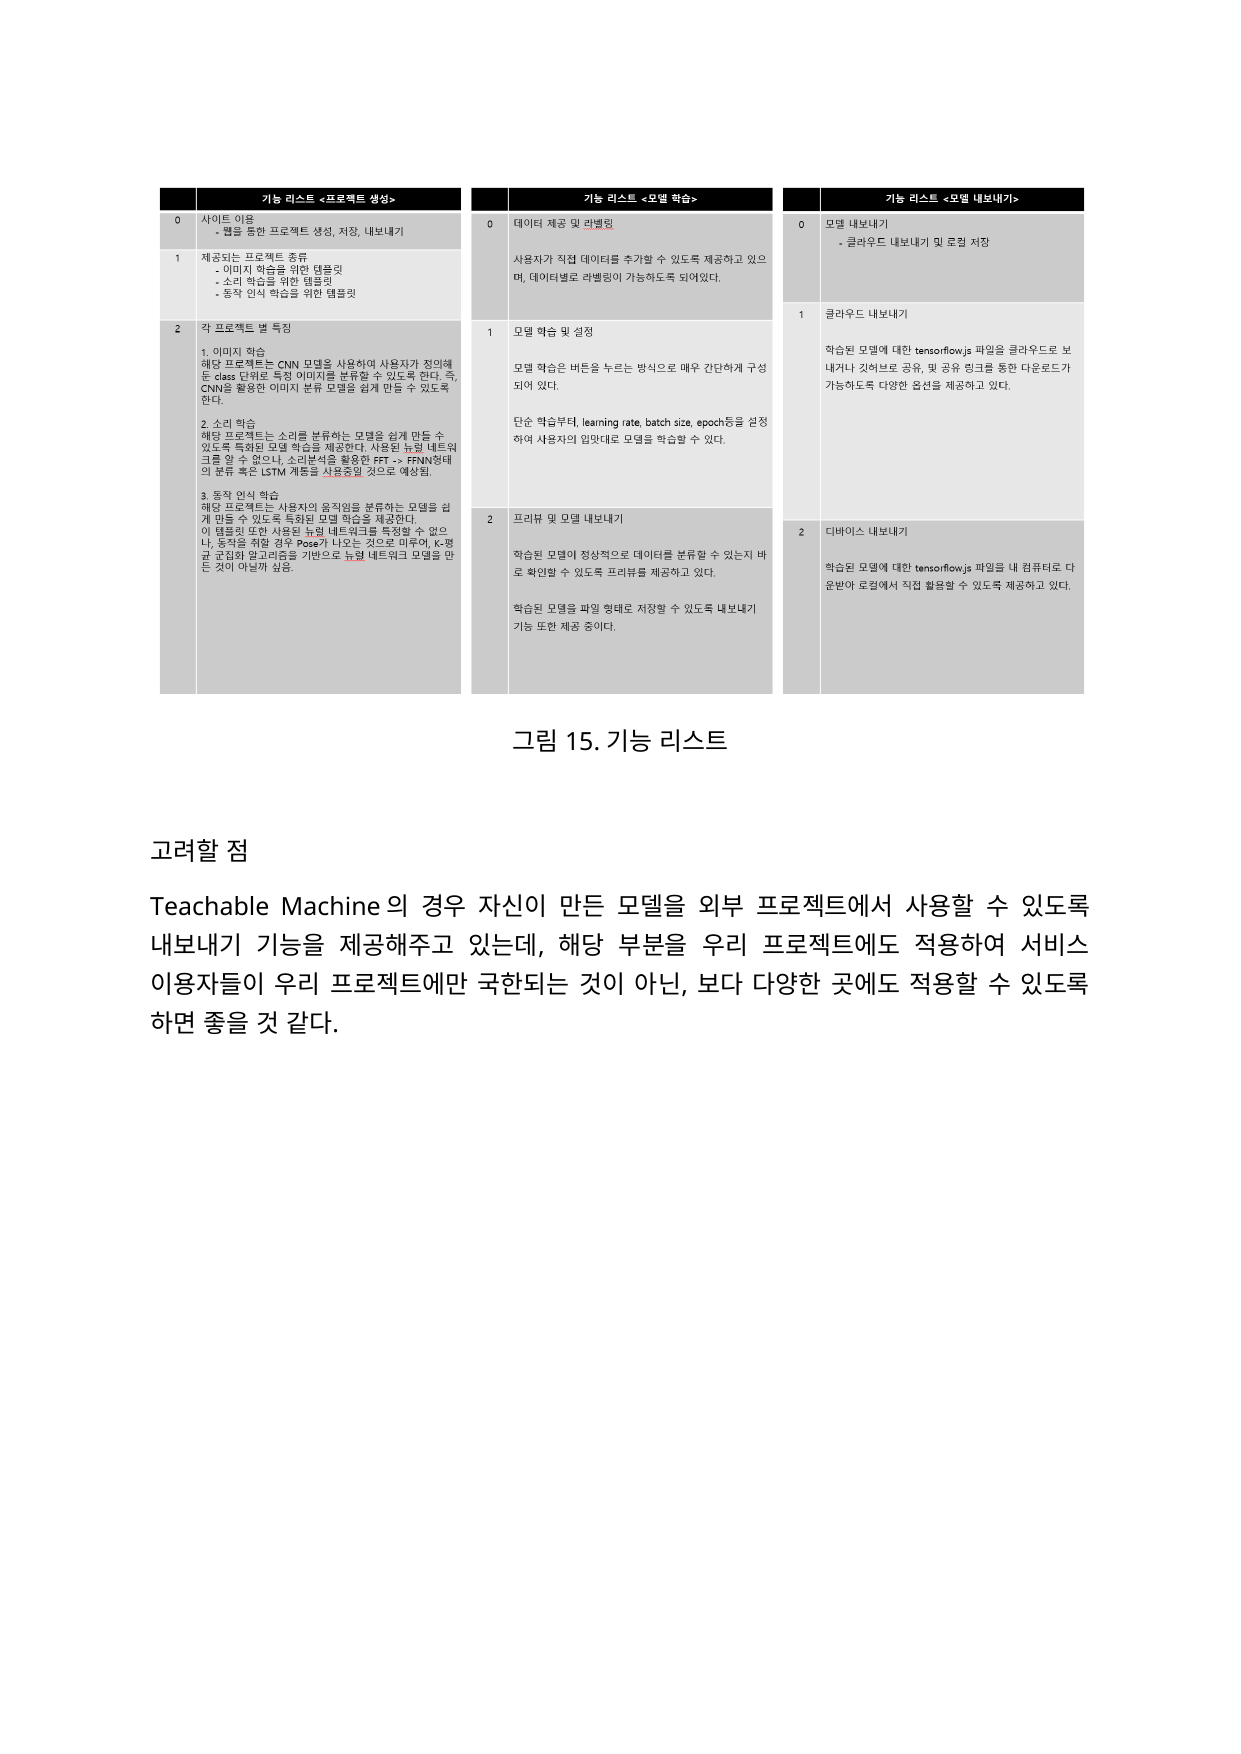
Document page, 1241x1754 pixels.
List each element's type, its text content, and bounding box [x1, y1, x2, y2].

text Teachable Machine의 경우 자신이 만든 모델을 외부 프로젝트에서 사용할 수 있도록 내보내기 기능을 제공해주고 있는데, 해당 부분을 우리 프로젝트에도 적용하여 서비스 이용자들이 우리 프로젝트에만 국한되는 것이 아닌, 보다 다양한 곳에도 적용할 수 있도록 하면 좋을 것 같다. [150, 887, 1090, 1040]
picture [150, 177, 1091, 703]
text 고려할 점 [150, 831, 1090, 867]
text 그림 15. 기능 리스트 [150, 722, 1090, 758]
